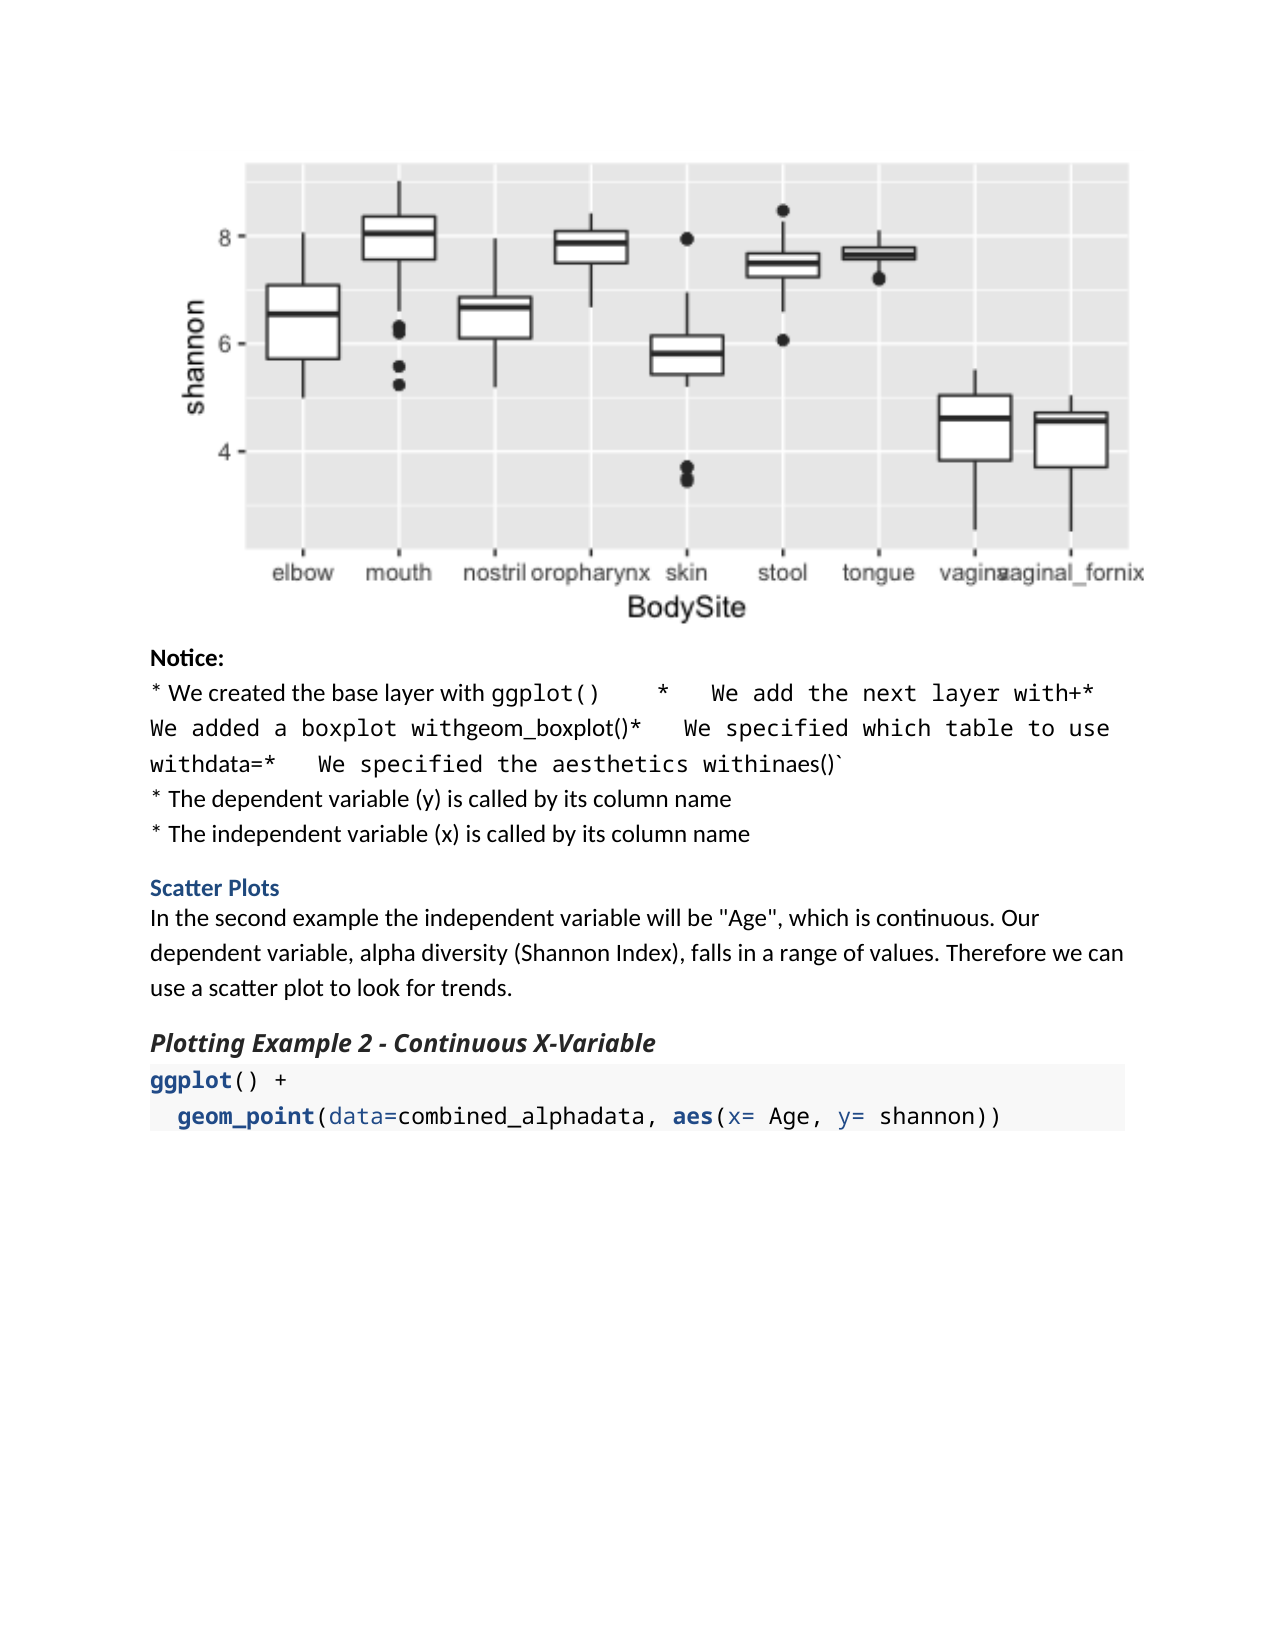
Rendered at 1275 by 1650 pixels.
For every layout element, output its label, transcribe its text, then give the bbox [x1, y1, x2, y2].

subtitle Scatter Plots [150, 872, 1125, 902]
text ggplot() + geom_point(data=combined_alphadata, aes(x= Age, y= shannon)) [150, 1064, 1125, 1131]
picture [168, 150, 1144, 638]
subtitle Plotting Example 2 - Continuous X-Variable [150, 1025, 1125, 1059]
